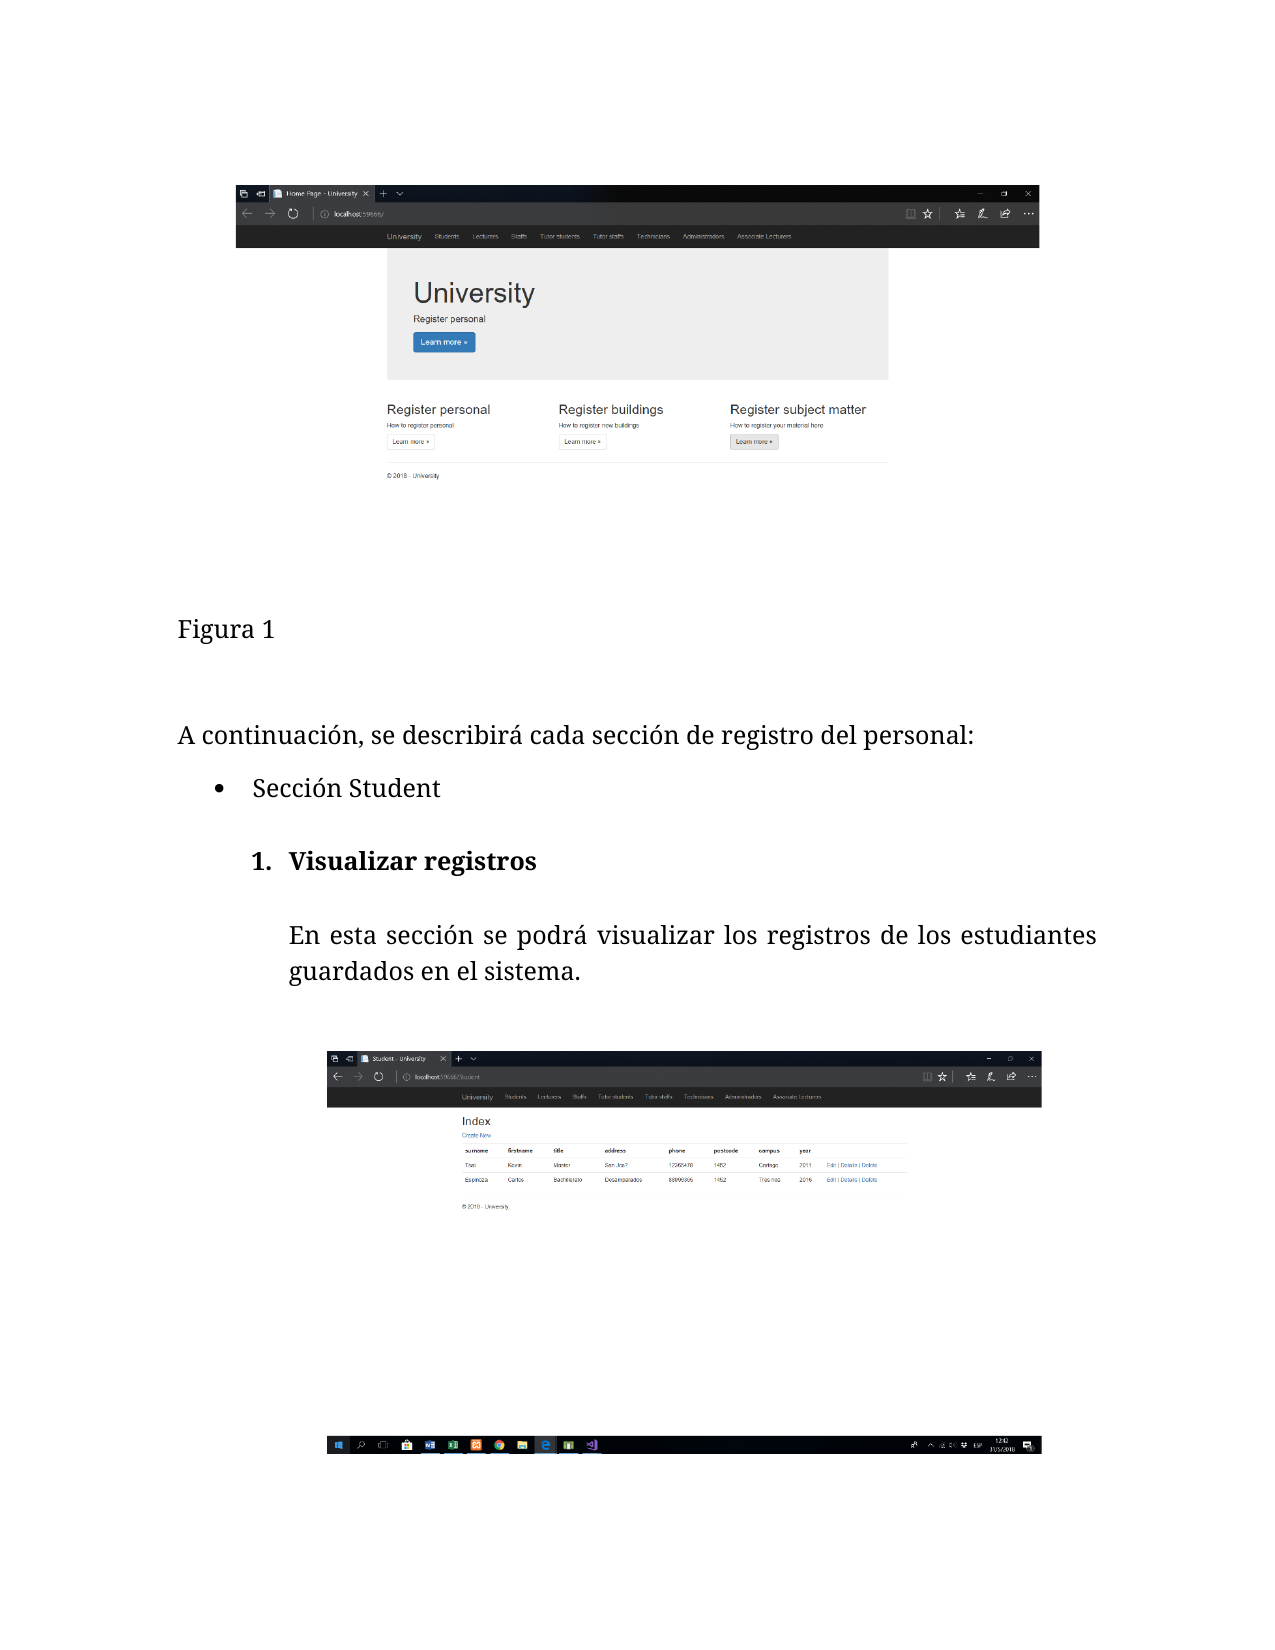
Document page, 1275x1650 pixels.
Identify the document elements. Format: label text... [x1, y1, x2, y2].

list Visualizar registros [251, 844, 1098, 878]
text A continuación, se describirá cada sección de registro del personal: [177, 717, 1098, 752]
text Figura 1 [177, 565, 1098, 646]
list En esta sección se podrá visualizar los registros de los estudiantes guardados en el sistema. [288, 917, 1098, 988]
list Sección Student [215, 770, 1098, 804]
picture [327, 1051, 1042, 1454]
picture [235, 185, 1040, 592]
